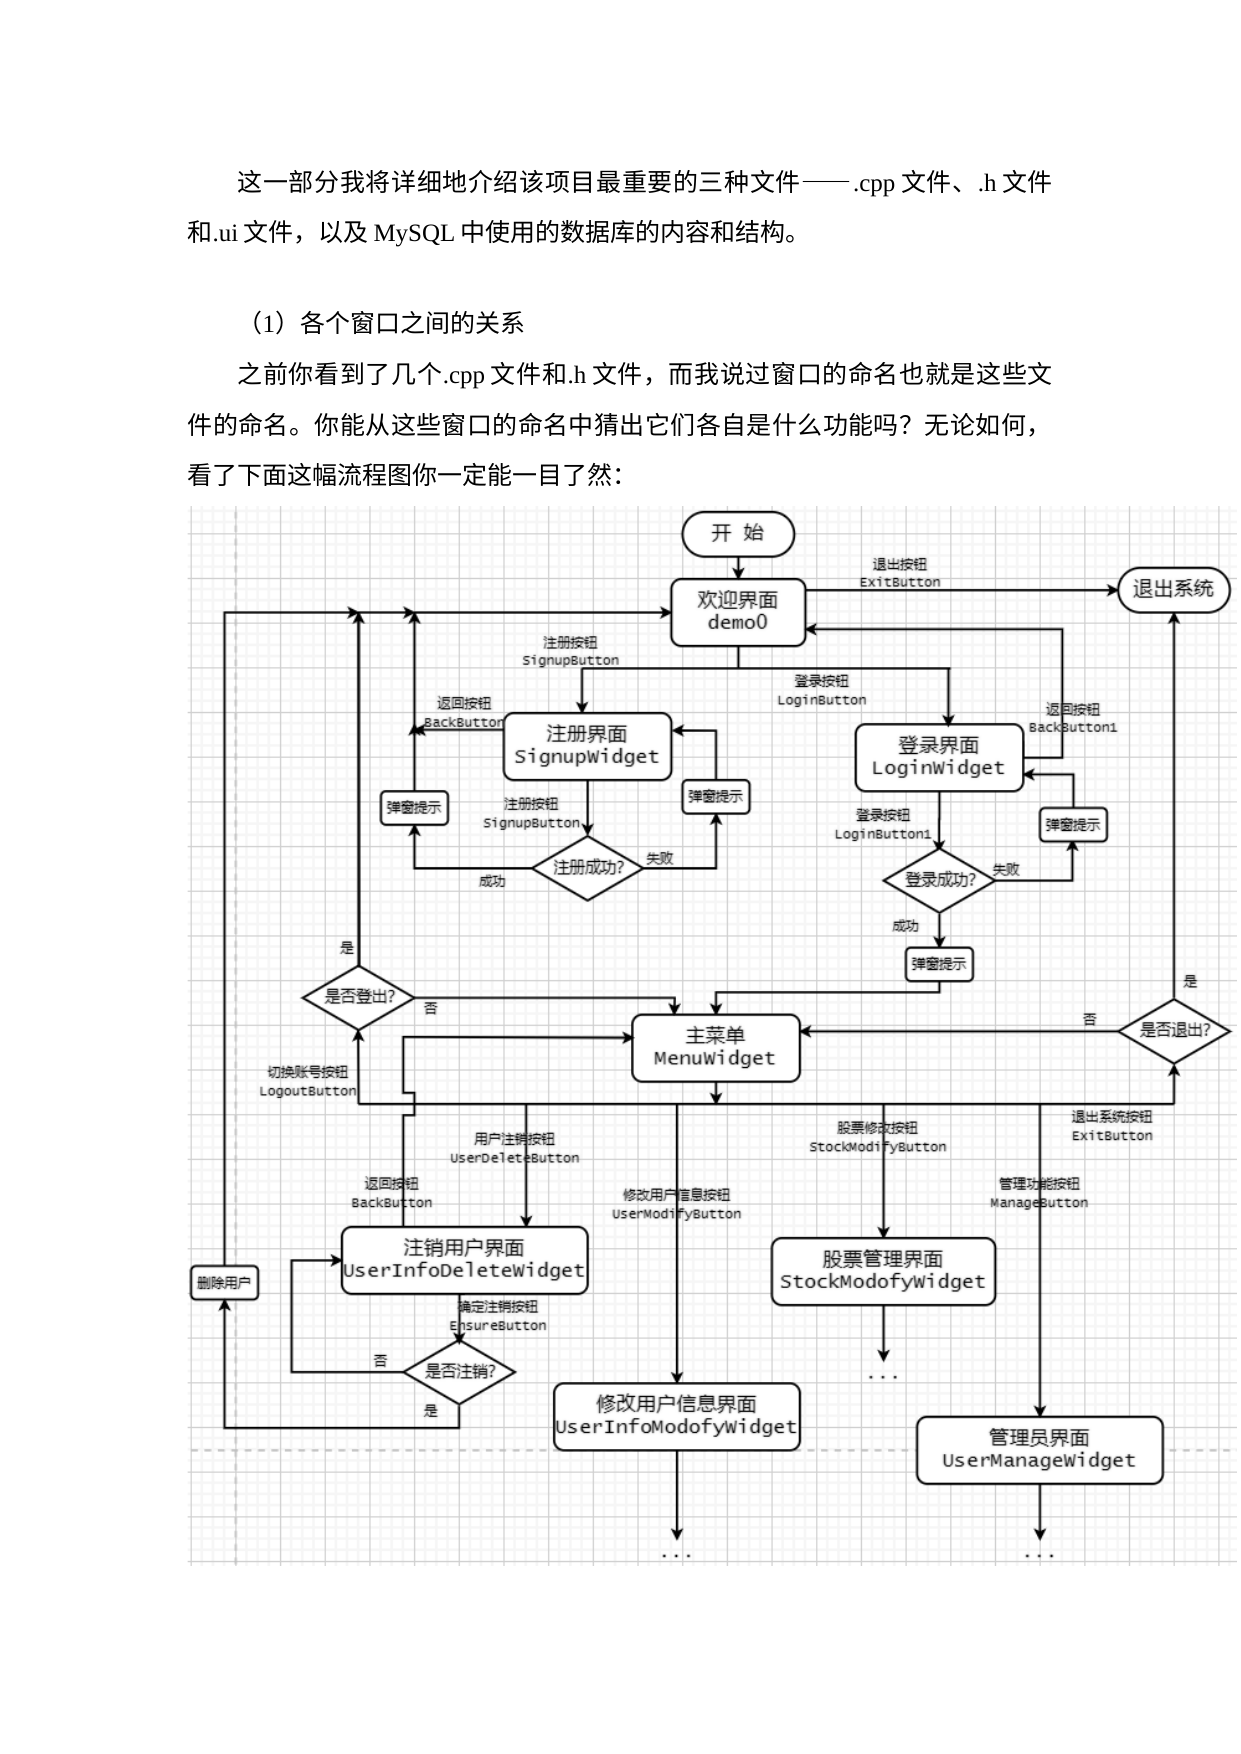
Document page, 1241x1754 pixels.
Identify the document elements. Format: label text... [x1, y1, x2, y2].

text 之前你看到了几个.cpp文件和.h文件，而我说过窗口的命名也就是这些文件的命名。你能从这些窗口的命名中猜出它们各自是什么功能吗？无论如何，看了下面这幅流程图你一定能一目了然： [187, 354, 1053, 492]
text （1）各个窗口之间的关系 [187, 304, 1053, 340]
text 这一部分我将详细地介绍该项目最重要的三种文件——.cpp文件、.h文件和.ui文件，以及MySQL中使用的数据库的内容和结构。 [187, 162, 1053, 249]
picture [187, 506, 1237, 1566]
